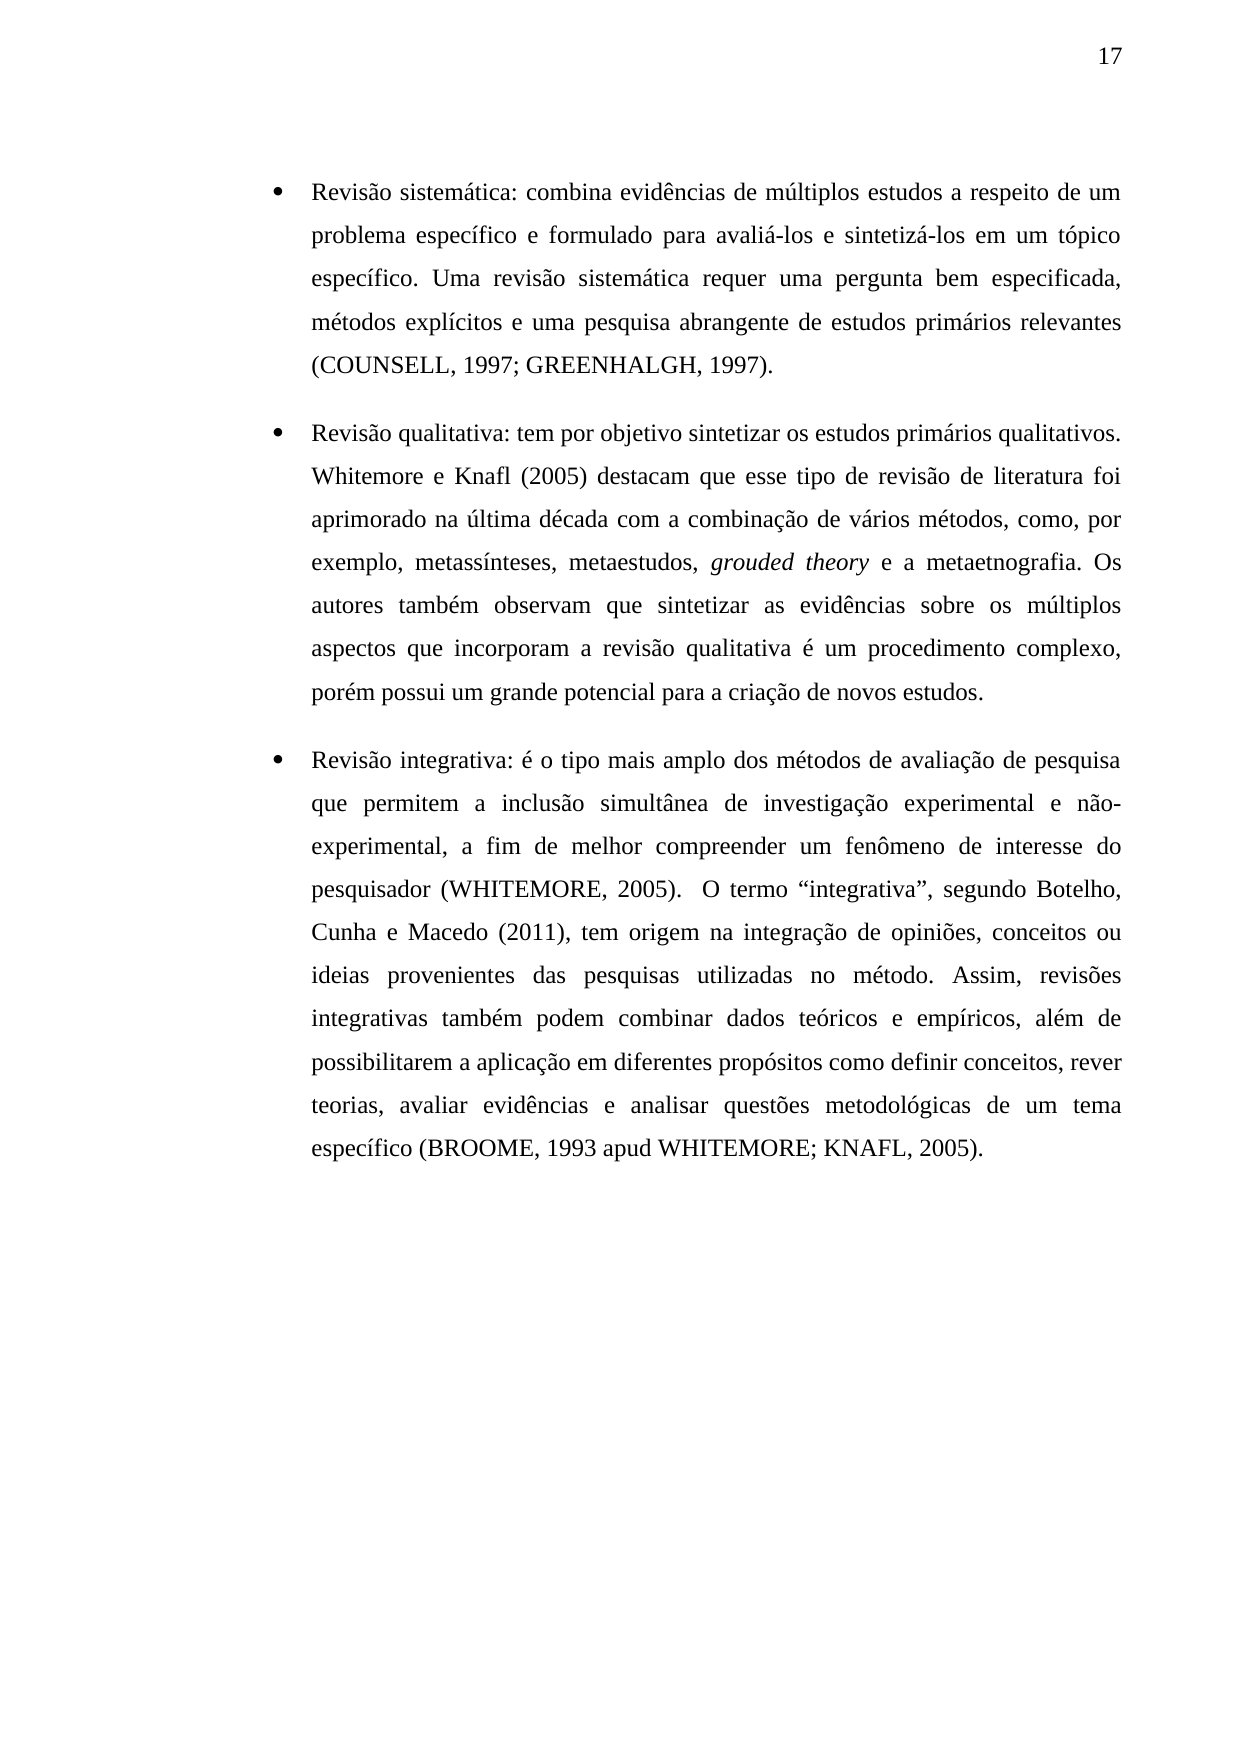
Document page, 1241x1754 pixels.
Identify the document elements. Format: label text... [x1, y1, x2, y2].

list Revisão sistemática: combina evidências de múltiplos estudos a respeito de um problema específico e formulado para avaliá-los e sintetizá-los em um tópico específico. Uma revisão sistemática requer uma pergunta bem especificada, métodos explícitos e uma pesquisa abrangente de estudos primários relevantes (COUNSELL, 1997; GREENHALGH, 1997). [274, 177, 1122, 378]
list Revisão integrativa: é o tipo mais amplo dos métodos de avaliação de pesquisa que permitem a inclusão simultânea de investigação experimental e não-experimental, a fim de melhor compreender um fenômeno de interesse do pesquisador (WHITEMORE, 2005). O termo “integrativa”, segundo Botelho, Cunha e Macedo (2011), tem origem na integração de opiniões, conceitos ou ideias provenientes das pesquisas utilizadas no método. Assim, revisões integrativas também podem combinar dados teóricos e empíricos, além de possibilitarem a aplicação em diferentes propósitos como definir conceitos, rever teorias, avaliar evidências e analisar questões metodológicas de um tema específico (BROOME, 1993 apud WHITEMORE; KNAFL, 2005). [274, 745, 1122, 1162]
list Revisão qualitativa: tem por objetivo sintetizar os estudos primários qualitativos. Whitemore e Knafl (2005) destacam que esse tipo de revisão de literatura foi aprimorado na última década com a combinação de vários métodos, como, por exemplo, metassínteses, metaestudos, grouded theory e a metaetnografia. Os autores também observam que sintetizar as evidências sobre os múltiplos aspectos que incorporam a revisão qualitativa é um procedimento complexo, porém possui um grande potencial para a criação de novos estudos. [274, 418, 1122, 705]
